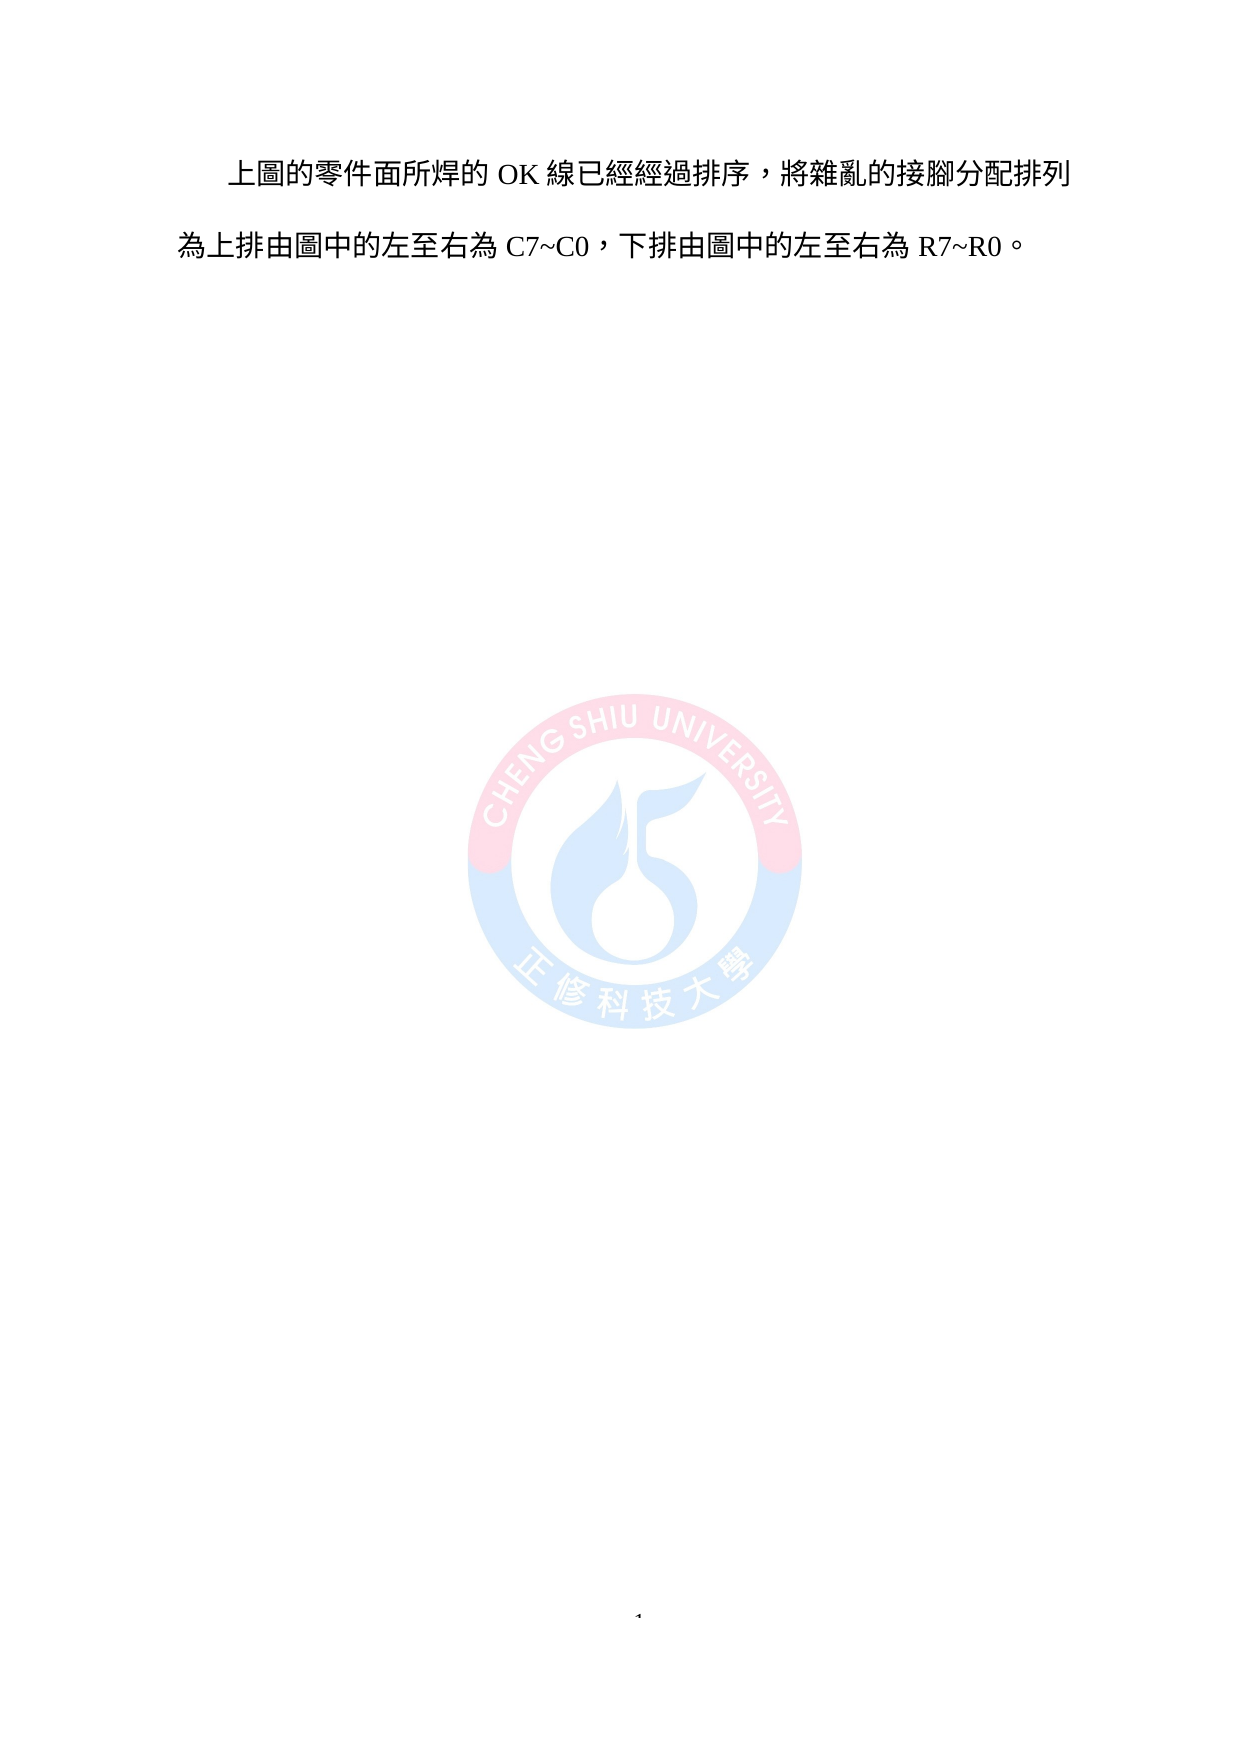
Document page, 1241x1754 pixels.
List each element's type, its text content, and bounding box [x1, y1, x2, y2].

text 上圖的零件面所焊的 OK 線已經經過排序，將雜亂的接腳分配排列為上排由圖中的左至右為 C7~C0，下排由圖中的左至右為 R7~R0。 [177, 153, 1079, 265]
picture [467, 692, 803, 1029]
